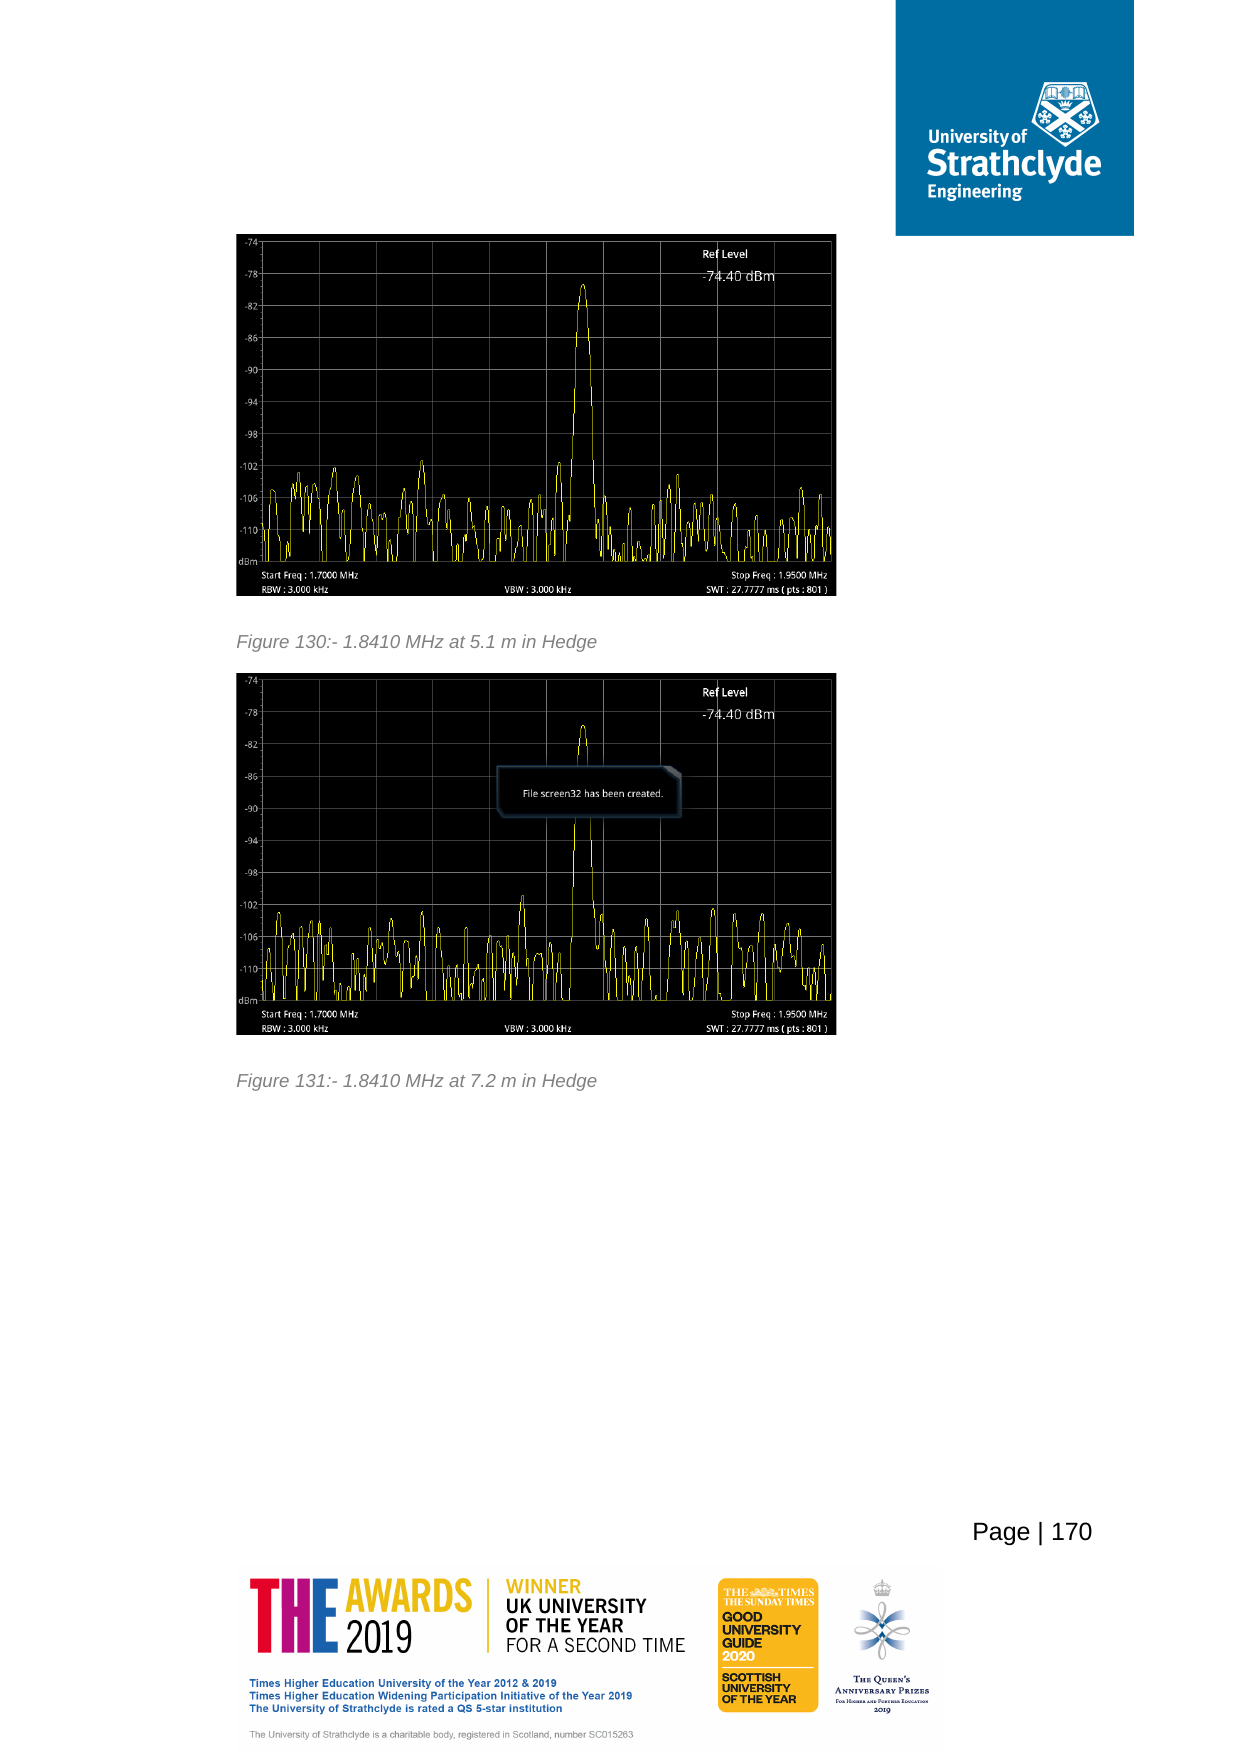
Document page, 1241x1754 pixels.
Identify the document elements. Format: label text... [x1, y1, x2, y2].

picture [990, 153, 1000, 175]
picture [962, 157, 971, 175]
picture [1080, 112, 1087, 120]
text Figure 130:- 1.8410 MHz at 5.1 m in Hedge [236, 631, 1092, 652]
picture [236, 234, 837, 596]
picture [1039, 150, 1045, 175]
picture [964, 135, 971, 142]
picture [1041, 111, 1051, 123]
picture [1001, 134, 1006, 144]
picture [1004, 150, 1018, 175]
picture [236, 1565, 944, 1751]
picture [236, 673, 837, 1035]
picture [956, 134, 961, 142]
picture [973, 189, 994, 197]
picture [1032, 115, 1037, 125]
picture [973, 157, 988, 175]
picture [942, 134, 948, 142]
picture [1042, 83, 1089, 134]
picture [1022, 156, 1035, 175]
picture [1066, 150, 1081, 175]
picture [929, 149, 946, 175]
picture [1085, 157, 1100, 175]
picture [930, 130, 938, 142]
picture [948, 153, 958, 175]
text Figure 131:- 1.8410 MHz at 7.2 m in Hedge [236, 1069, 1092, 1091]
picture [1047, 157, 1064, 183]
picture [929, 185, 936, 197]
picture [1060, 126, 1067, 134]
